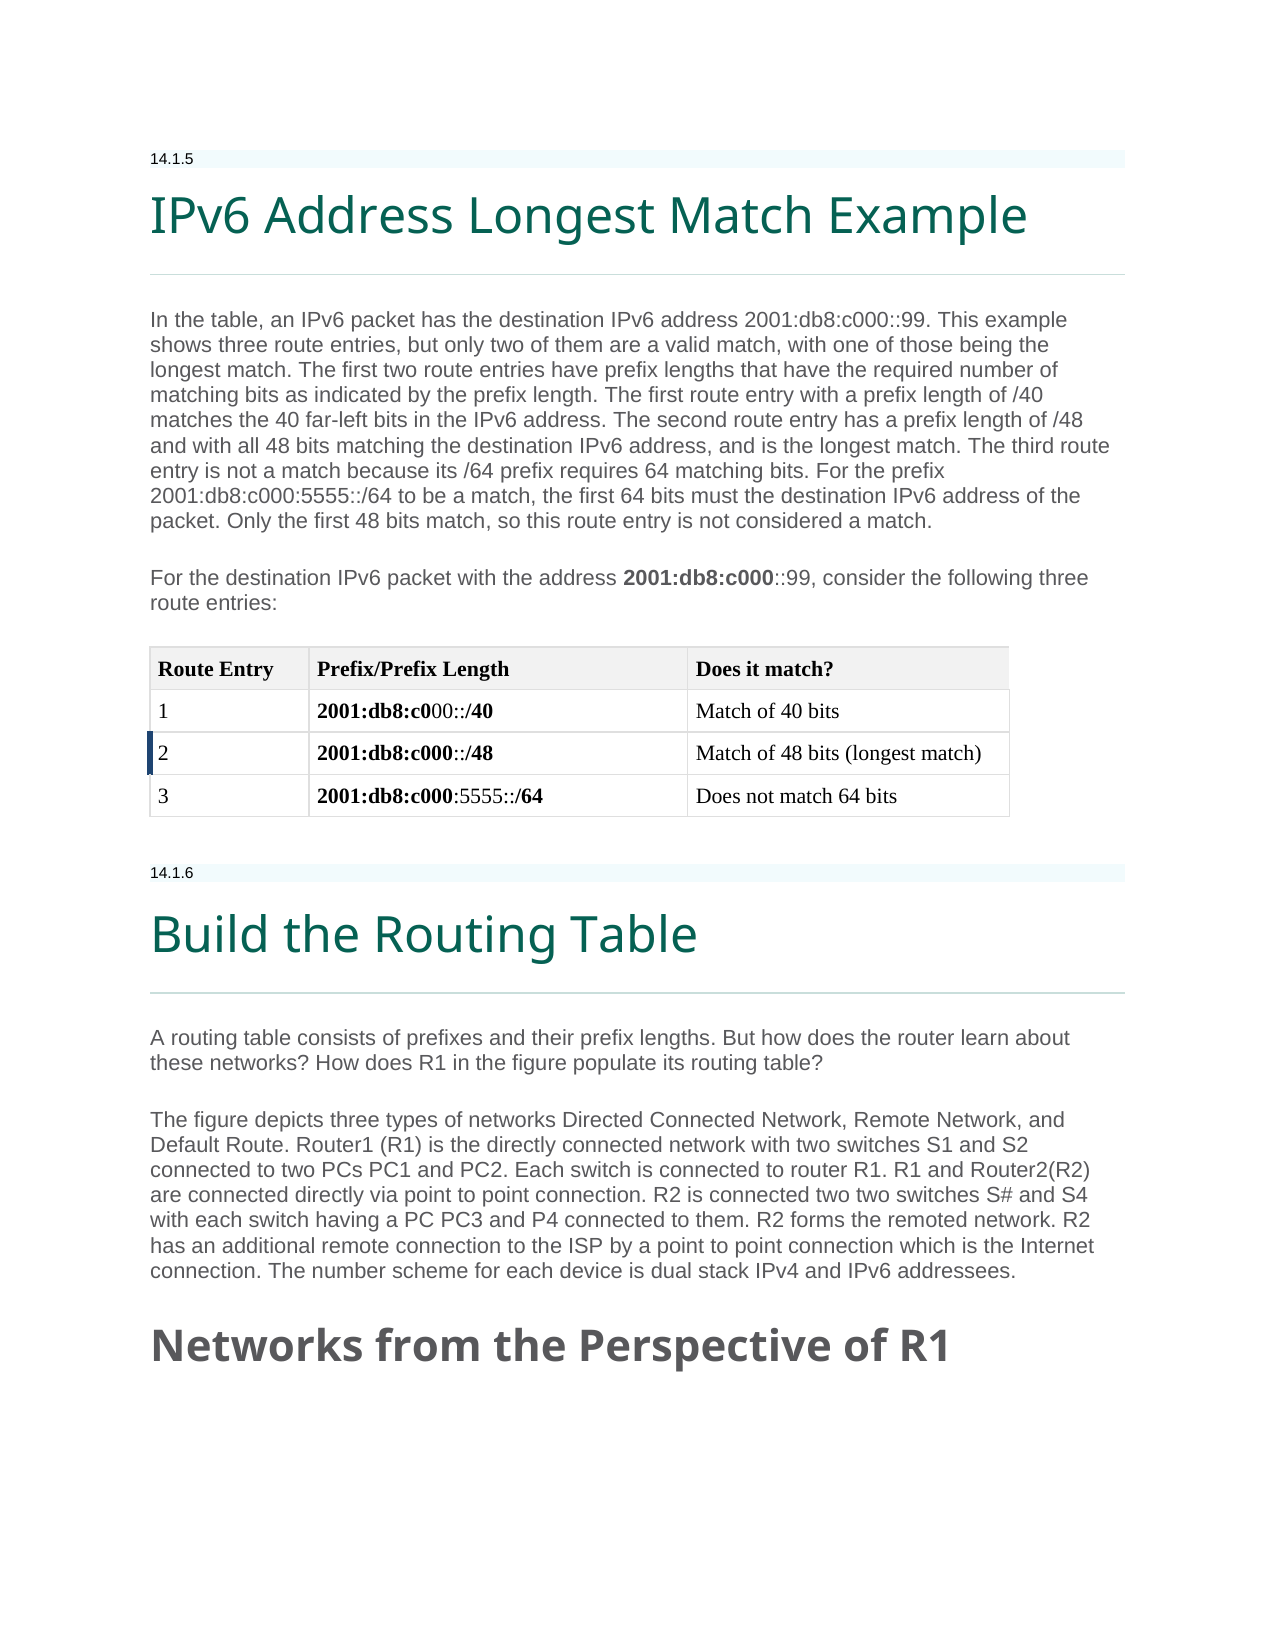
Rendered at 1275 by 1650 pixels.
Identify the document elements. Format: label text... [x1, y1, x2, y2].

table_header Prefix/Prefix Length [310, 648, 687, 689]
table_header Does it match? [688, 648, 1009, 689]
text 14.1.5 [150, 150, 1125, 168]
table_cell 3 [151, 775, 308, 816]
table_cell 2 [153, 733, 308, 773]
text In the table, an IPv6 packet has the destination IPv6 address 2001:db8:c000::99. This example shows three route entries, but only two of them are a valid match, with one of those being the longest match. The first two route entries have prefix lengths that have the required number of matching bits as indicated by the prefix length. The first route entry with a prefix length of /40 matches the 40 far-left bits in the IPv6 address. The second route entry has a prefix length of /48 and with all 48 bits matching the destination IPv6 address, and is the longest match. The third route entry is not a match because its /64 prefix requires 64 matching bits. For the prefix 2001:db8:c000:5555::/64 to be a match, the first 64 bits must the destination IPv6 address of the packet. Only the first 48 bits match, so this route entry is not considered a match. [150, 306, 1125, 533]
text A routing table consists of prefixes and their prefix lengths. But how does the router learn about these networks? How does R1 in the figure populate its routing table? [150, 1025, 1125, 1075]
table_cell Match of 40 bits [688, 690, 1009, 731]
table_cell 2001:db8:c000:5555::/64 [310, 775, 687, 816]
subtitle Build the Routing Table [150, 899, 1125, 992]
table_cell 2001:db8:c000::/48 [310, 733, 687, 773]
text IPv6 Address Longest Match Example [150, 181, 1125, 274]
subtitle Networks from the Perspective of R1 [150, 1314, 1125, 1374]
table_cell Match of 48 bits (longest match) [688, 733, 1009, 773]
table_cell 1 [151, 690, 308, 731]
table_header Route Entry [151, 648, 308, 689]
text 14.1.6 [150, 864, 1125, 882]
table_cell 2001:db8:c000::/40 [310, 690, 687, 731]
text The figure depicts three types of networks Directed Connected Network, Remote Network, and Default Route. Router1 (R1) is the directly connected network with two switches S1 and S2 connected to two PCs PC1 and PC2. Each switch is connected to router R1. R1 and Router2(R2) are connected directly via point to point connection. R2 is connected two two switches S# and S4 with each switch having a PC PC3 and P4 connected to them. R2 forms the remoted network. R2 has an additional remote connection to the ISP by a point to point connection which is the Internet connection. The number scheme for each device is dual stack IPv4 and IPv6 addressees. [150, 1107, 1125, 1283]
text For the destination IPv6 packet with the address 2001:db8:c000::99, consider the following three route entries: [150, 564, 1125, 615]
table_cell Does not match 64 bits [688, 775, 1009, 816]
